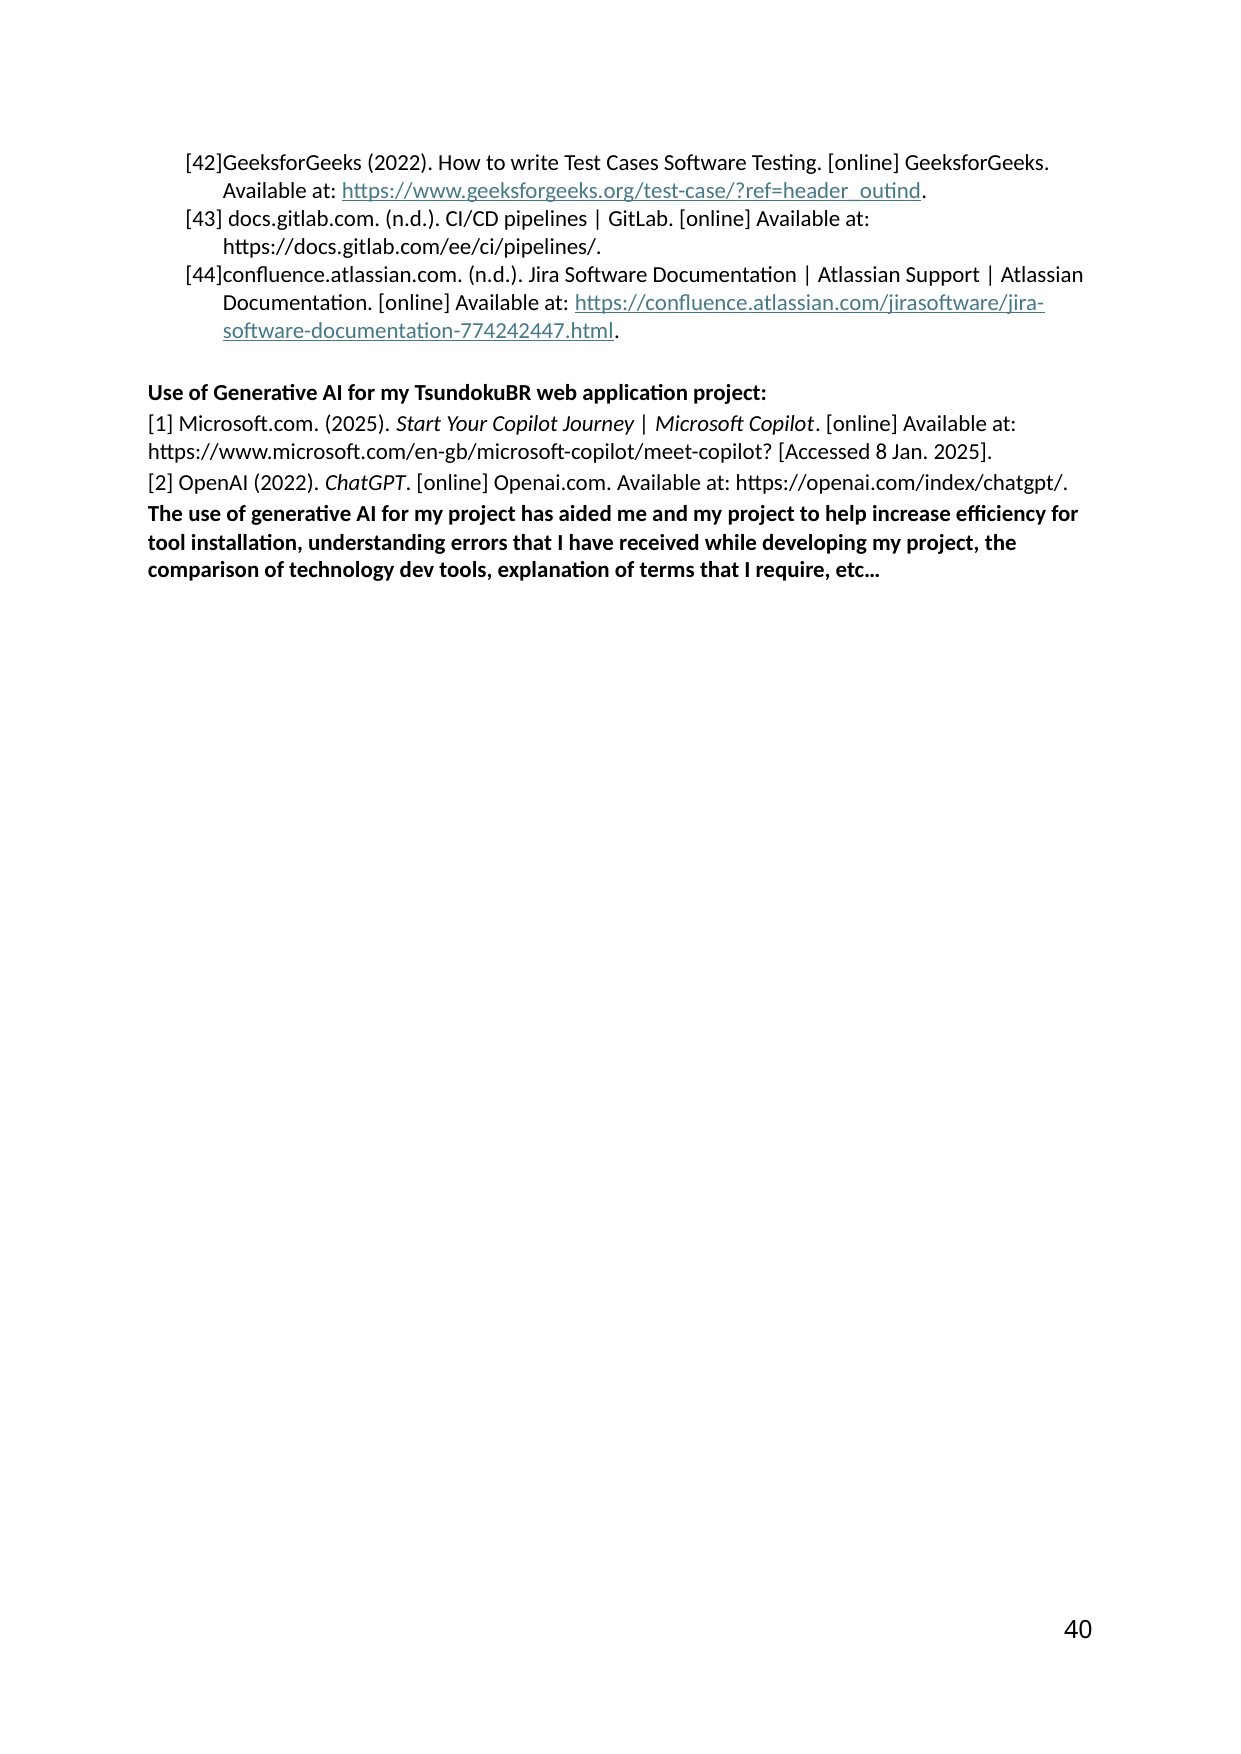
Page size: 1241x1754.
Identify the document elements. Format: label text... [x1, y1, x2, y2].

list confluence.atlassian.com. (n.d.). Jira Software Documentation | Atlassian Support | Atlassian Documentation. [online] Available at: https://confluence.atlassian.com/jirasoftware/jira-software-documentation-774242447.html. [185, 260, 1092, 344]
text [1] Microsoft.com. (2025). Start Your Copilot Journey | Microsoft Copilot. [online] Available at: https://www.microsoft.com/en-gb/microsoft-copilot/meet-copilot? [Accessed 8 Jan. 2025]. [148, 409, 1092, 465]
list GeeksforGeeks (2022). How to write Test Cases Software Testing. [online] GeeksforGeeks. Available at: https://www.geeksforgeeks.org/test-case/?ref=header_outind. [185, 148, 1092, 204]
text Use of Generative AI for my TsundokuBR web application project: [148, 378, 1092, 406]
list docs.gitlab.com. (n.d.). CI/CD pipelines | GitLab. [online] Available at: https://docs.gitlab.com/ee/ci/pipelines/. [185, 204, 1092, 260]
text [2] OpenAI (2022). ChatGPT. [online] Openai.com. Available at: https://openai.com/index/chatgpt/. [148, 468, 1092, 496]
text The use of generative AI for my project has aided me and my project to help increase efficiency for tool installation, understanding errors that I have received while developing my project, the comparison of technology dev tools, explanation of terms that I require, etc… [148, 499, 1092, 584]
